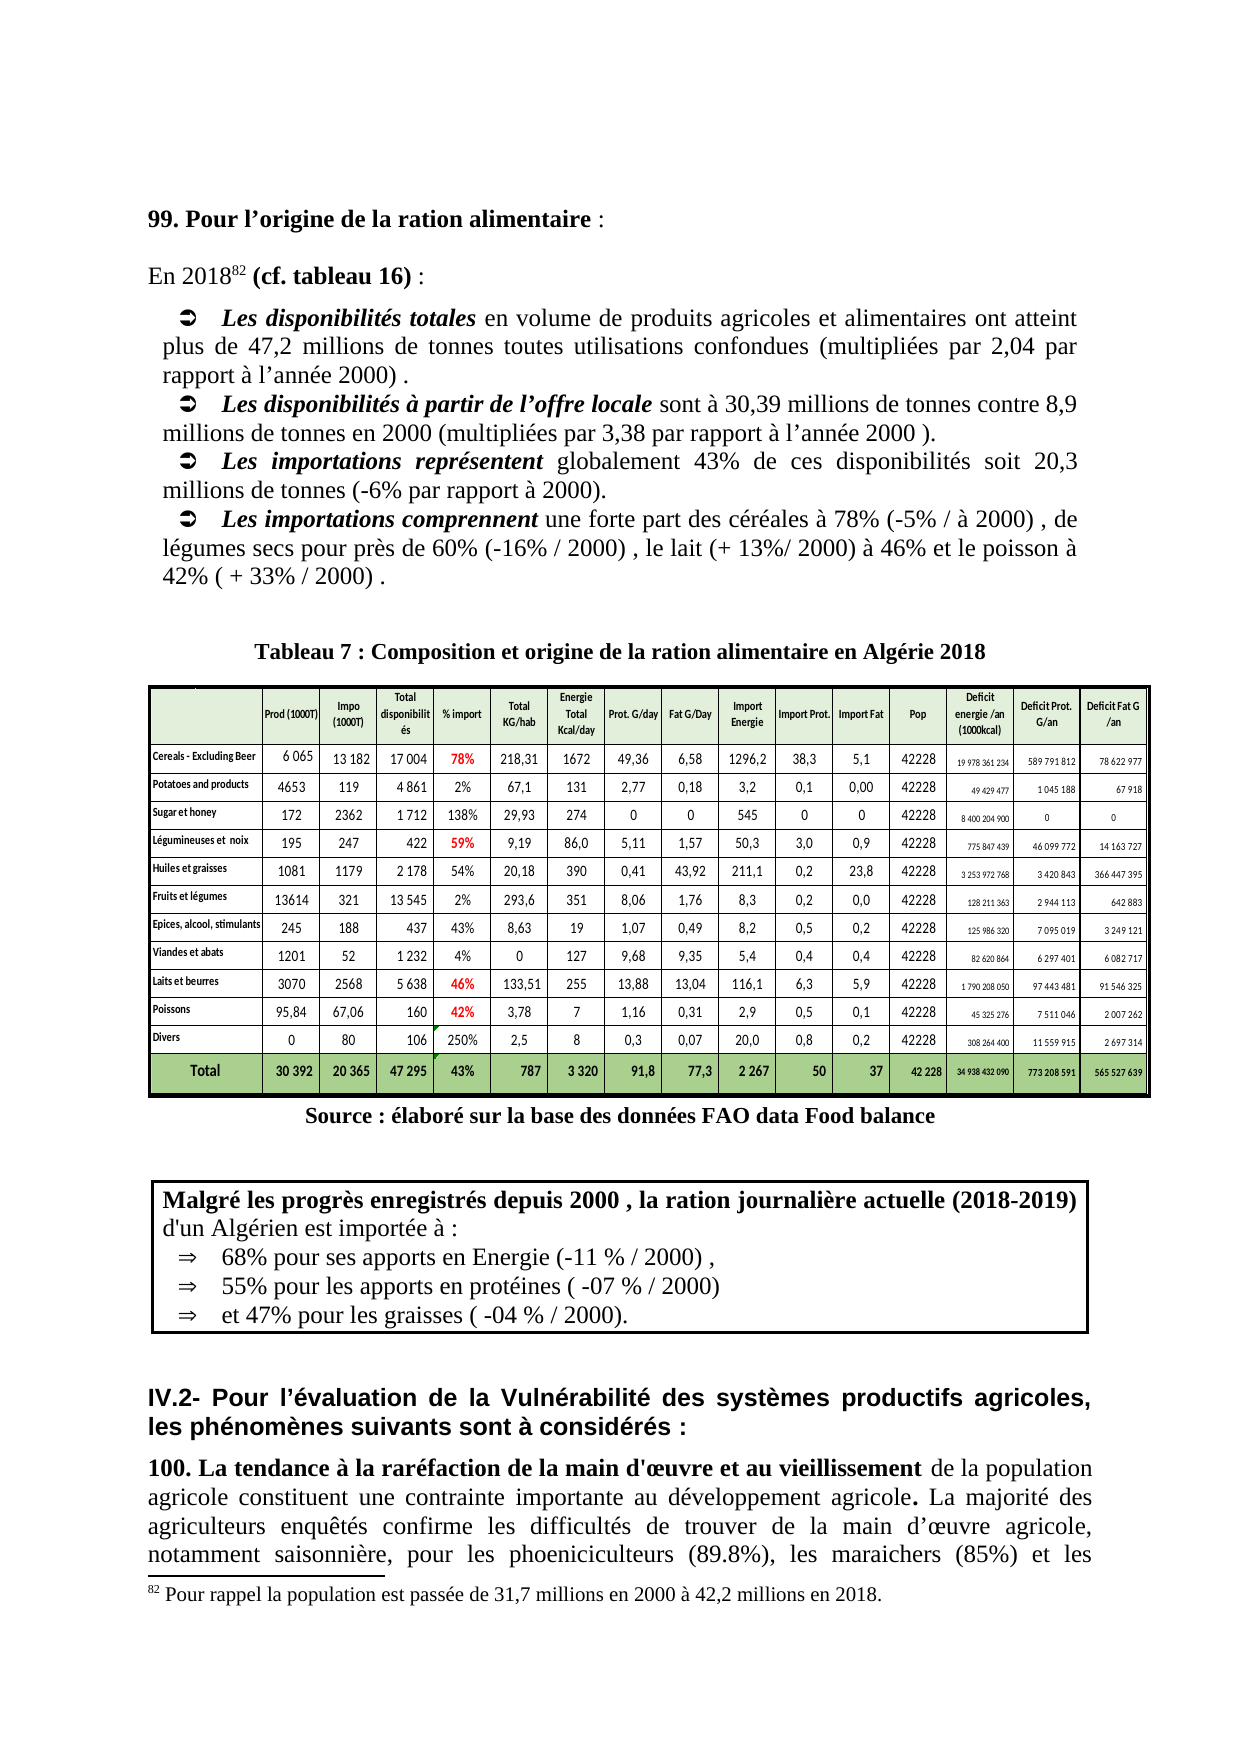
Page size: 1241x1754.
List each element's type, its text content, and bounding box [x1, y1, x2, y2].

text IV.2- Pour l’évaluation de la Vulnérabilité des systèmes productifs agricoles, les phénomènes suivants sont à considérés : [148, 1383, 1093, 1441]
text En 2018 (cf. tableau 16) : [148, 261, 1078, 290]
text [148, 1453, 1093, 1568]
list 55% pour les apports en protéines ( -07 % / 2000) [154, 1266, 1086, 1294]
text Malgré les progrès enregistrés depuis 2000 , la ration journalière actuelle (2018-2019) d'un Algérien est importée à : [154, 1183, 1086, 1237]
text 99. Pour l’origine de la ration alimentaire : [148, 204, 1093, 233]
text Source : élaboré sur la base des données FAO data Food balance [148, 1102, 1093, 1128]
list 68% pour ses apports en Energie (-11 % / 2000) , [154, 1237, 1086, 1266]
text Tableau 7 : Composition et origine de la ration alimentaire en Algérie 2018 [148, 638, 1093, 664]
list Les importations comprennent une forte part des céréales à 78% (-5% / à 2000) , de légumes secs pour près de 60% (-16% / 2000) , le lait (+ 13%/ 2000) à 46% et le poisson à 42% ( + 33% / 2000) . [162, 504, 1078, 590]
list et 47% pour les graisses ( -04 % / 2000). [154, 1294, 1086, 1331]
list Les importations représentent globalement 43% de ces disponibilités soit 20,3 millions de tonnes (-6% par rapport à 2000). [162, 446, 1078, 504]
list Les disponibilités totales en volume de produits agricoles et alimentaires ont atteint plus de 47,2 millions de tonnes toutes utilisations confondues (multipliées par 2,04 par rapport à l’année 2000) . [162, 303, 1078, 389]
list Les disponibilités à partir de l’offre locale sont à 30,39 millions de tonnes contre 8,9 millions de tonnes en 2000 (multipliées par 3,38 par rapport à l’année 2000 ). [162, 389, 1078, 446]
